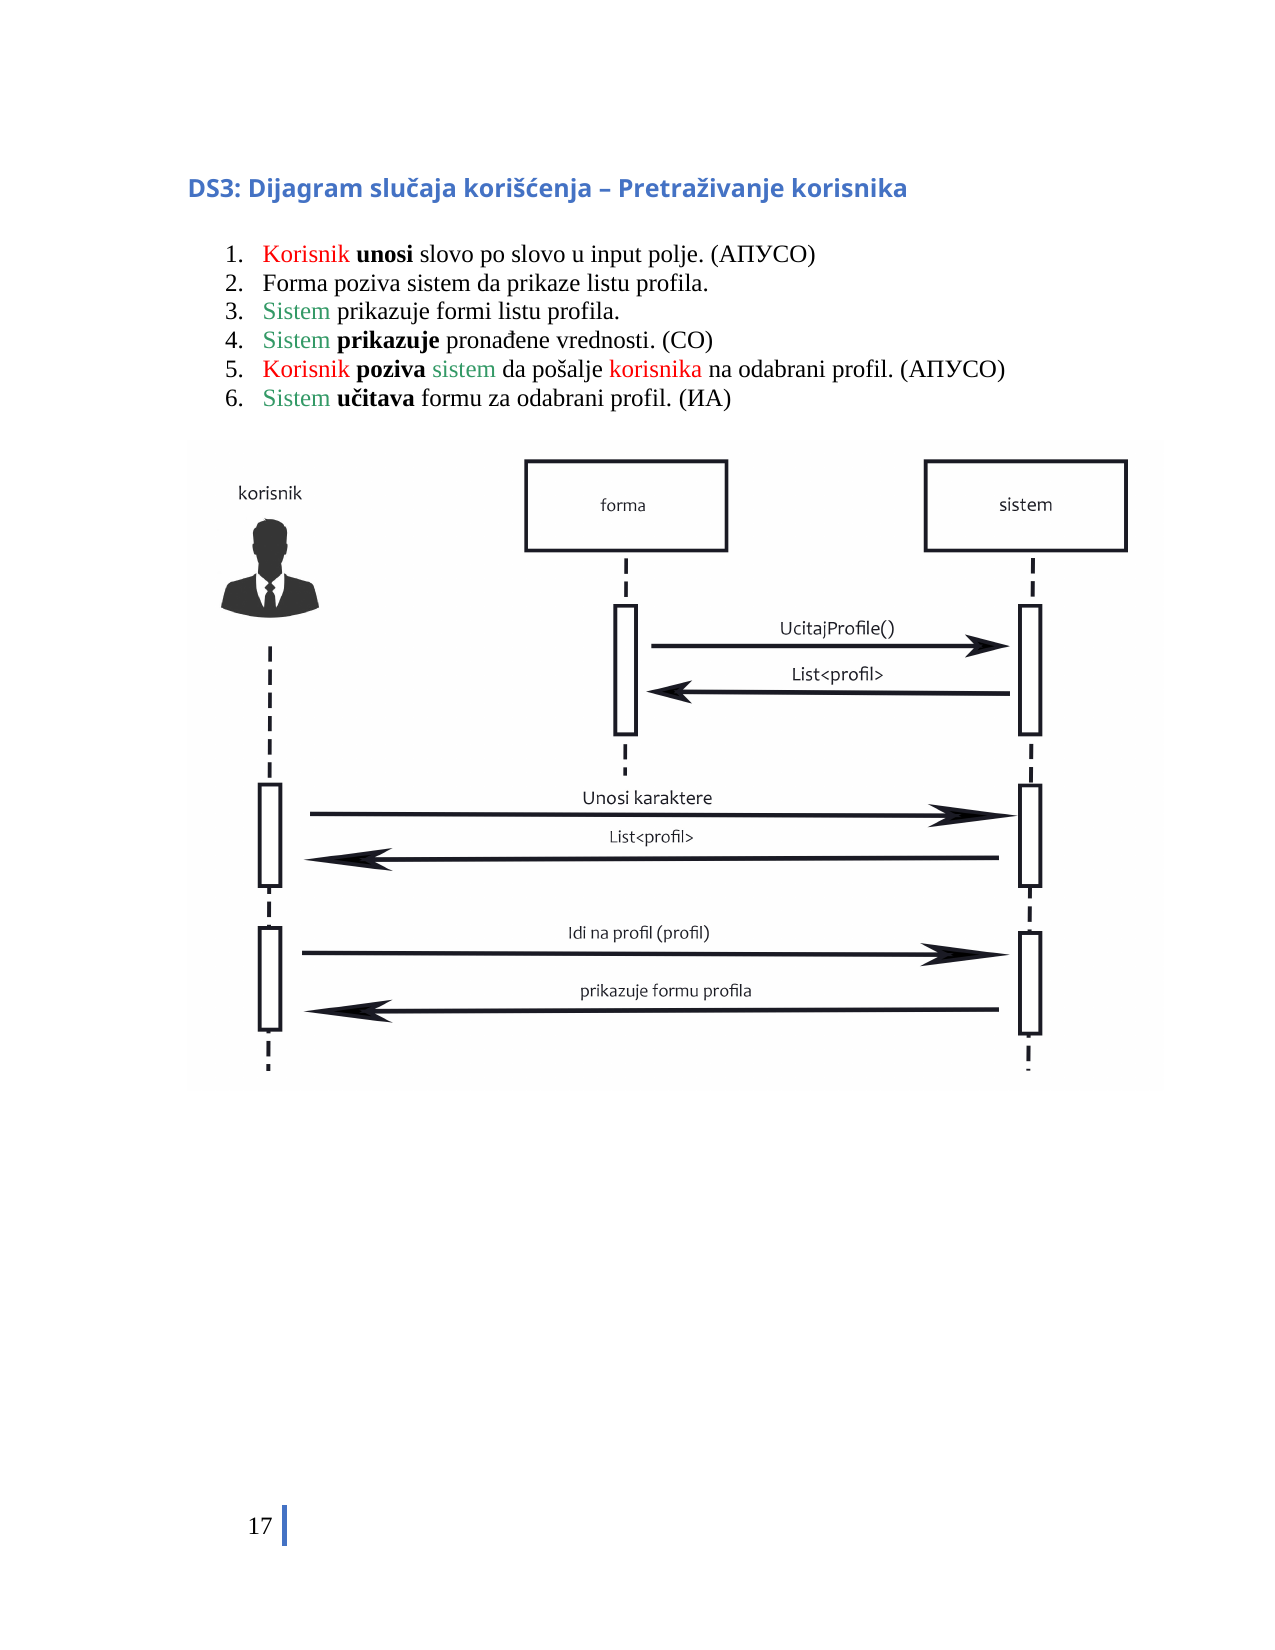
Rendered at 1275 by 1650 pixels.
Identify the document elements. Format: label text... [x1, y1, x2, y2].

list Forma poziva sistem da prikaze listu profila. [225, 268, 1125, 296]
picture [187, 440, 1164, 1091]
list Sistem prikazuje pronađene vrednosti. (СО) [225, 325, 1125, 354]
list Sistem prikazuje formi listu profila. [225, 296, 1125, 325]
subtitle DS3: Dijagram slučaja korišćenja – Pretraživanje korisnika [150, 171, 1125, 205]
list Korisnik unosi slovo po slovo u input polje. (АПУСО) [225, 239, 1125, 268]
list Korisnik poziva sistem da pošalje korisnika na odabrani profil. (АПУСО) [225, 354, 1125, 383]
list Sistem učitava formu za odabrani profil. (ИА) [225, 383, 1125, 411]
